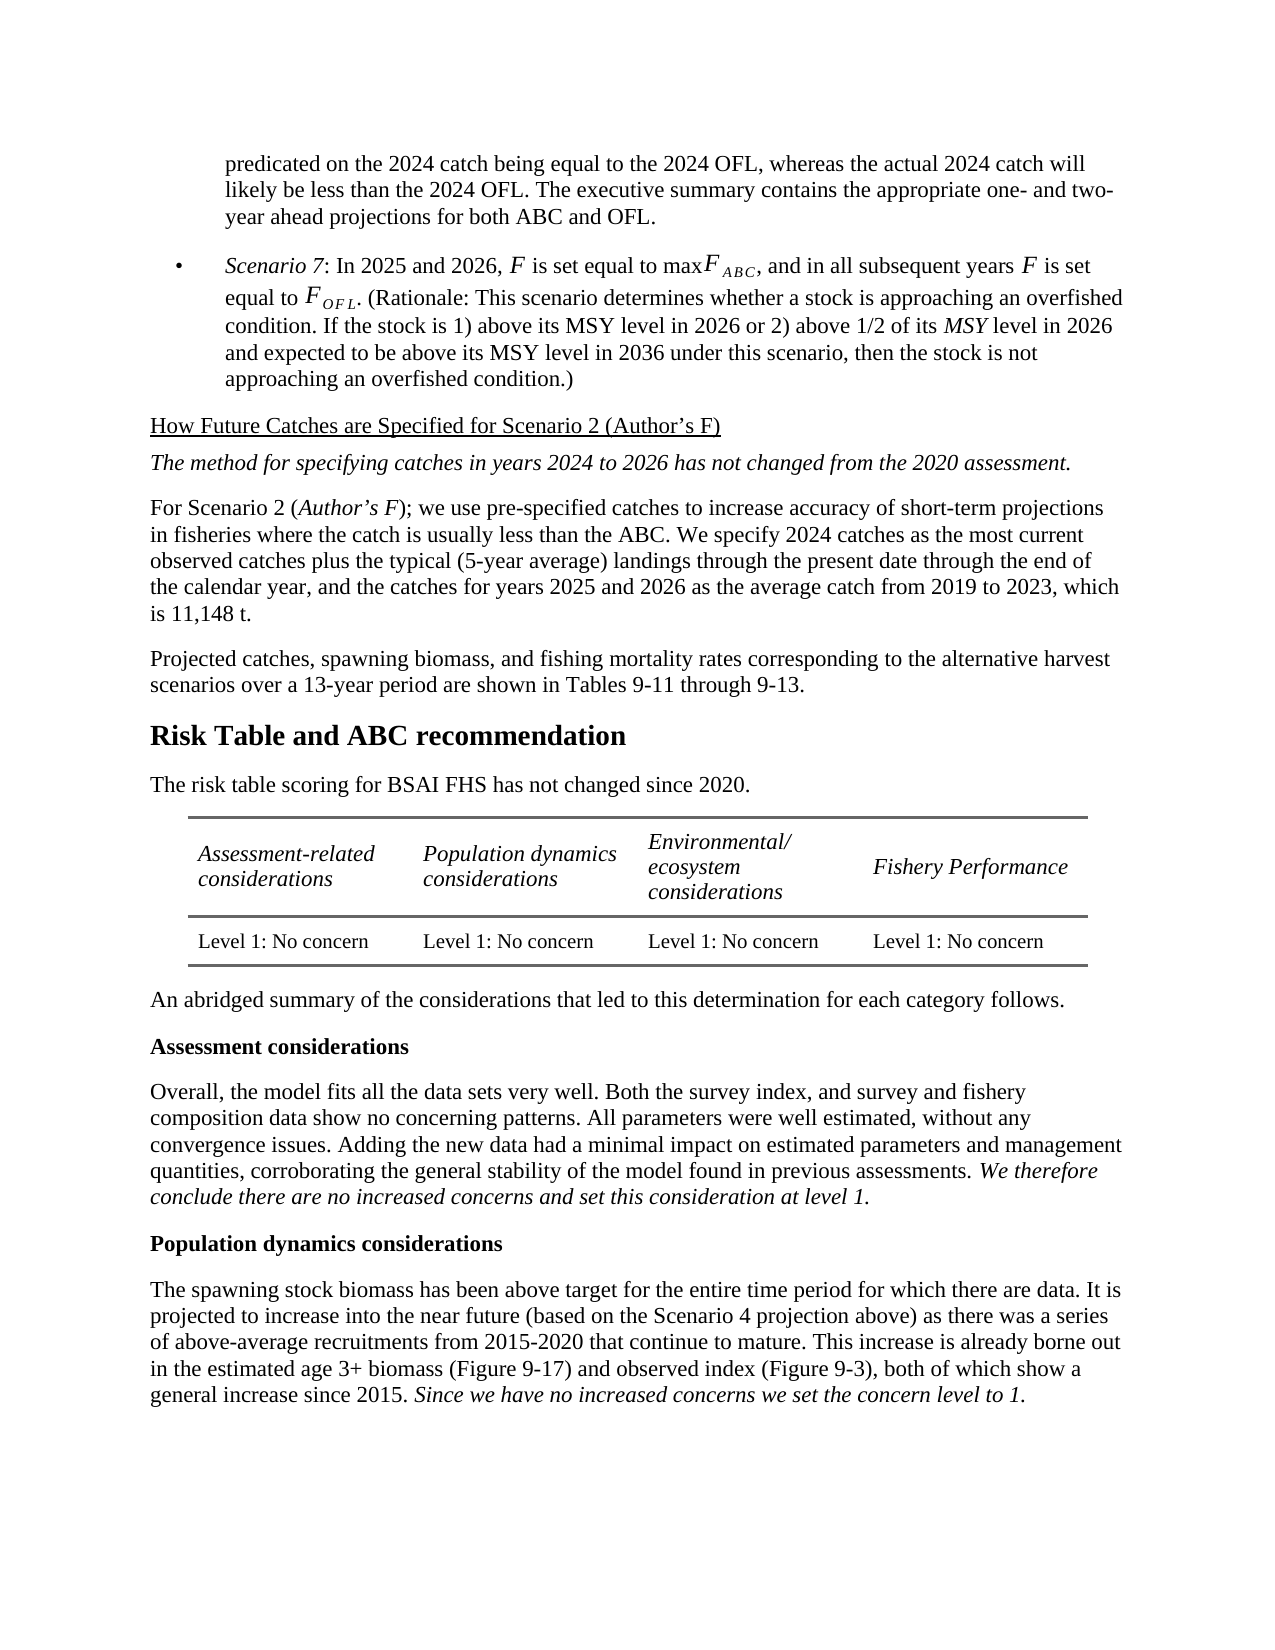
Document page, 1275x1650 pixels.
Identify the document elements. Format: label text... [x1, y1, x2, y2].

table_cell Level 1: No concern [188, 918, 412, 964]
table_header Population dynamics considerations [413, 819, 637, 915]
text The spawning stock biomass has been above target for the entire time period for which there are data. It is projected to increase into the near future (based on the Scenario 4 projection above) as there was a series of above-average recruitments from 2015-2020 that continue to mature. This increase is already borne out in the estimated age 3+ biomass (Figure 9-17) and observed index (Figure 9-3), both of which show a general increase since 2015. Since we have no increased concerns we set the concern level to 1. [150, 1276, 1125, 1407]
subtitle How Future Catches are Specified for Scenario 2 (Author’s F) [150, 412, 1125, 439]
subtitle Assessment considerations [150, 1033, 1125, 1059]
table_header Assessment-related considerations [188, 819, 412, 915]
list Scenario 7: In 2025 and 2026, is set equal to max, and in all subsequent years is set equal to . (Rationale: This scenario determines whether a stock is approaching an overfished condition. If the stock is 1) above its MSY level in 2026 or 2) above 1/2 of its MSY level in 2026 and expected to be above its MSY level in 2036 under this scenario, then the stock is not approaching an overfished condition.) [175, 250, 1125, 392]
text Overall, the model fits all the data sets very well. Both the survey index, and survey and fishery composition data show no concerning patterns. All parameters were well estimated, without any convergence issues. Adding the new data had a minimal impact on estimated parameters and management quantities, corroborating the general stability of the model found in previous assessments. We therefore conclude there are no increased concerns and set this consideration at level 1. [150, 1078, 1125, 1210]
subtitle Population dynamics considerations [150, 1231, 1125, 1257]
text The method for specifying catches in years 2024 to 2026 has not changed from the 2020 assessment. [150, 449, 1125, 476]
table_header Environmental/ecosystem considerations [638, 819, 862, 915]
text For Scenario 2 (Author’s F); we use pre-specified catches to increase accuracy of short-term projections in fisheries where the catch is usually less than the ABC. We specify 2024 catches as the most current observed catches plus the typical (5-year average) landings through the present date through the end of the calendar year, and the catches for years 2025 and 2026 as the average catch from 2019 to 2023, which is 11,148 t. [150, 494, 1125, 626]
subtitle Risk Table and ABC recommendation [150, 718, 1125, 752]
table_cell Level 1: No concern [413, 918, 637, 964]
table_header Fishery Performance [863, 819, 1087, 915]
table_cell Level 1: No concern [638, 918, 862, 964]
text An abridged summary of the considerations that led to this determination for each category follows. [150, 986, 1125, 1012]
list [175, 150, 1125, 229]
table_cell Level 1: No concern [863, 918, 1087, 964]
text The risk table scoring for BSAI FHS has not changed since 2020. [150, 771, 1125, 797]
text Projected catches, spawning biomass, and fishing mortality rates corresponding to the alternative harvest scenarios over a 13-year period are shown in Tables 9-11 through 9-13. [150, 645, 1125, 698]
